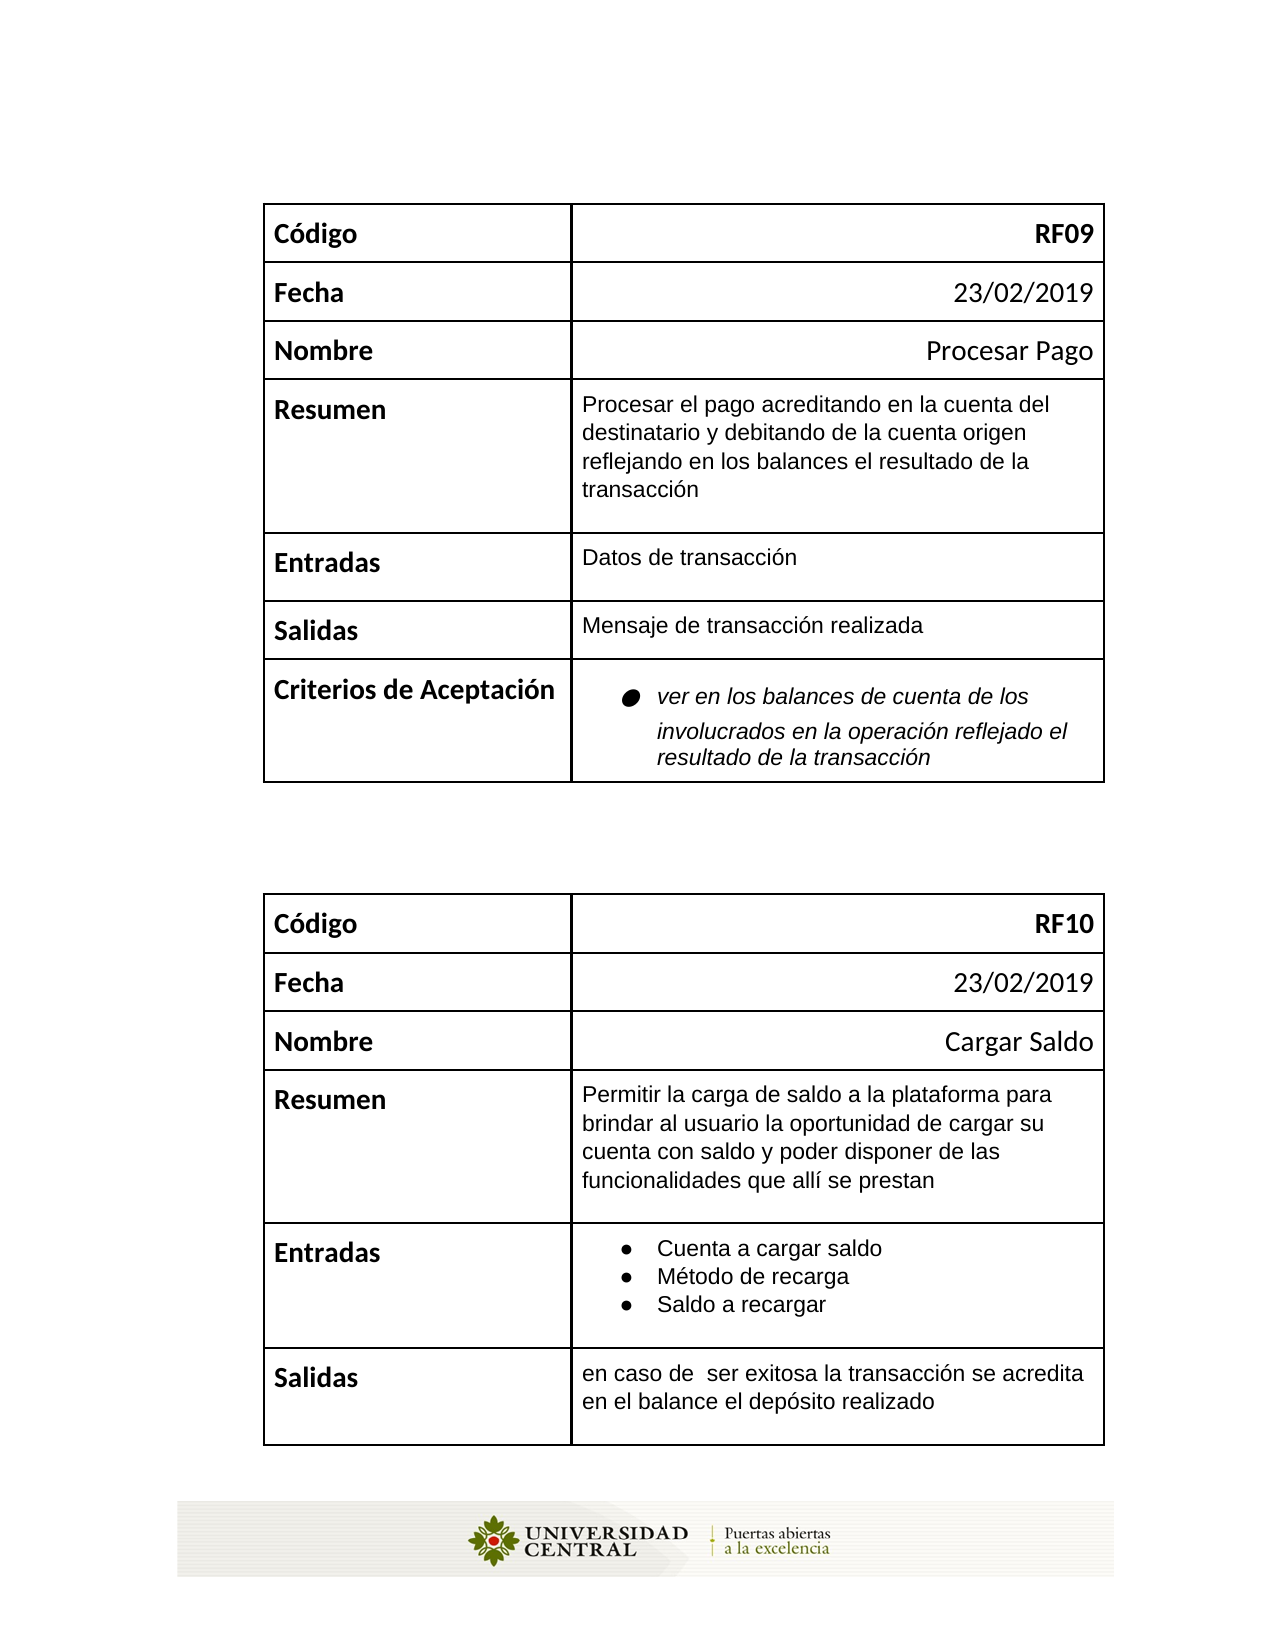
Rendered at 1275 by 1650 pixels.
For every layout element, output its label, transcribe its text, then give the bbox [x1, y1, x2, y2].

table_cell Permitir la carga de saldo a la plataforma para brindar al usuario la oportunidad de cargar su cuenta con saldo y poder disponer de las funcionalidades que allí se prestan [573, 1071, 1103, 1222]
table_cell Mensaje de transacción realizada [573, 602, 1103, 658]
table_cell Procesar el pago acreditando en la cuenta del destinatario y debitando de la cuenta origen reflejando en los balances el resultado de la transacción [573, 380, 1103, 532]
table_cell Salidas [265, 602, 570, 658]
table_cell Resumen [265, 1071, 570, 1222]
table_cell Nombre [265, 1012, 570, 1069]
table_header Código [265, 205, 570, 261]
table_cell Fecha [265, 263, 570, 320]
table_header RF10 [573, 895, 1103, 952]
picture [177, 1501, 1115, 1577]
table_cell en caso de ser exitosa la transacción se acredita en el balance el depósito realizado [573, 1349, 1103, 1443]
table_cell Fecha [265, 954, 570, 1010]
table_cell Datos de transacción [573, 534, 1103, 600]
table_cell 23/02/2019 [573, 954, 1103, 1010]
table_header RF09 [573, 205, 1103, 261]
table_cell Procesar Pago [573, 322, 1103, 378]
table_cell Resumen [265, 380, 570, 532]
table_header Código [265, 895, 570, 952]
table_cell Cargar Saldo [573, 1012, 1103, 1069]
table_cell Entradas [265, 534, 570, 600]
table_cell Nombre [265, 322, 570, 378]
table_cell Cuenta a cargar saldo Método de recarga Saldo a recargar [573, 1224, 1103, 1347]
table_cell ver en los balances de cuenta de los involucrados en la operación reflejado el resultado de la transacción [573, 660, 1103, 781]
table_cell Entradas [265, 1224, 570, 1347]
table_cell Salidas [265, 1349, 570, 1443]
table_cell Criterios de Aceptación [265, 660, 570, 781]
table_cell 23/02/2019 [573, 263, 1103, 320]
